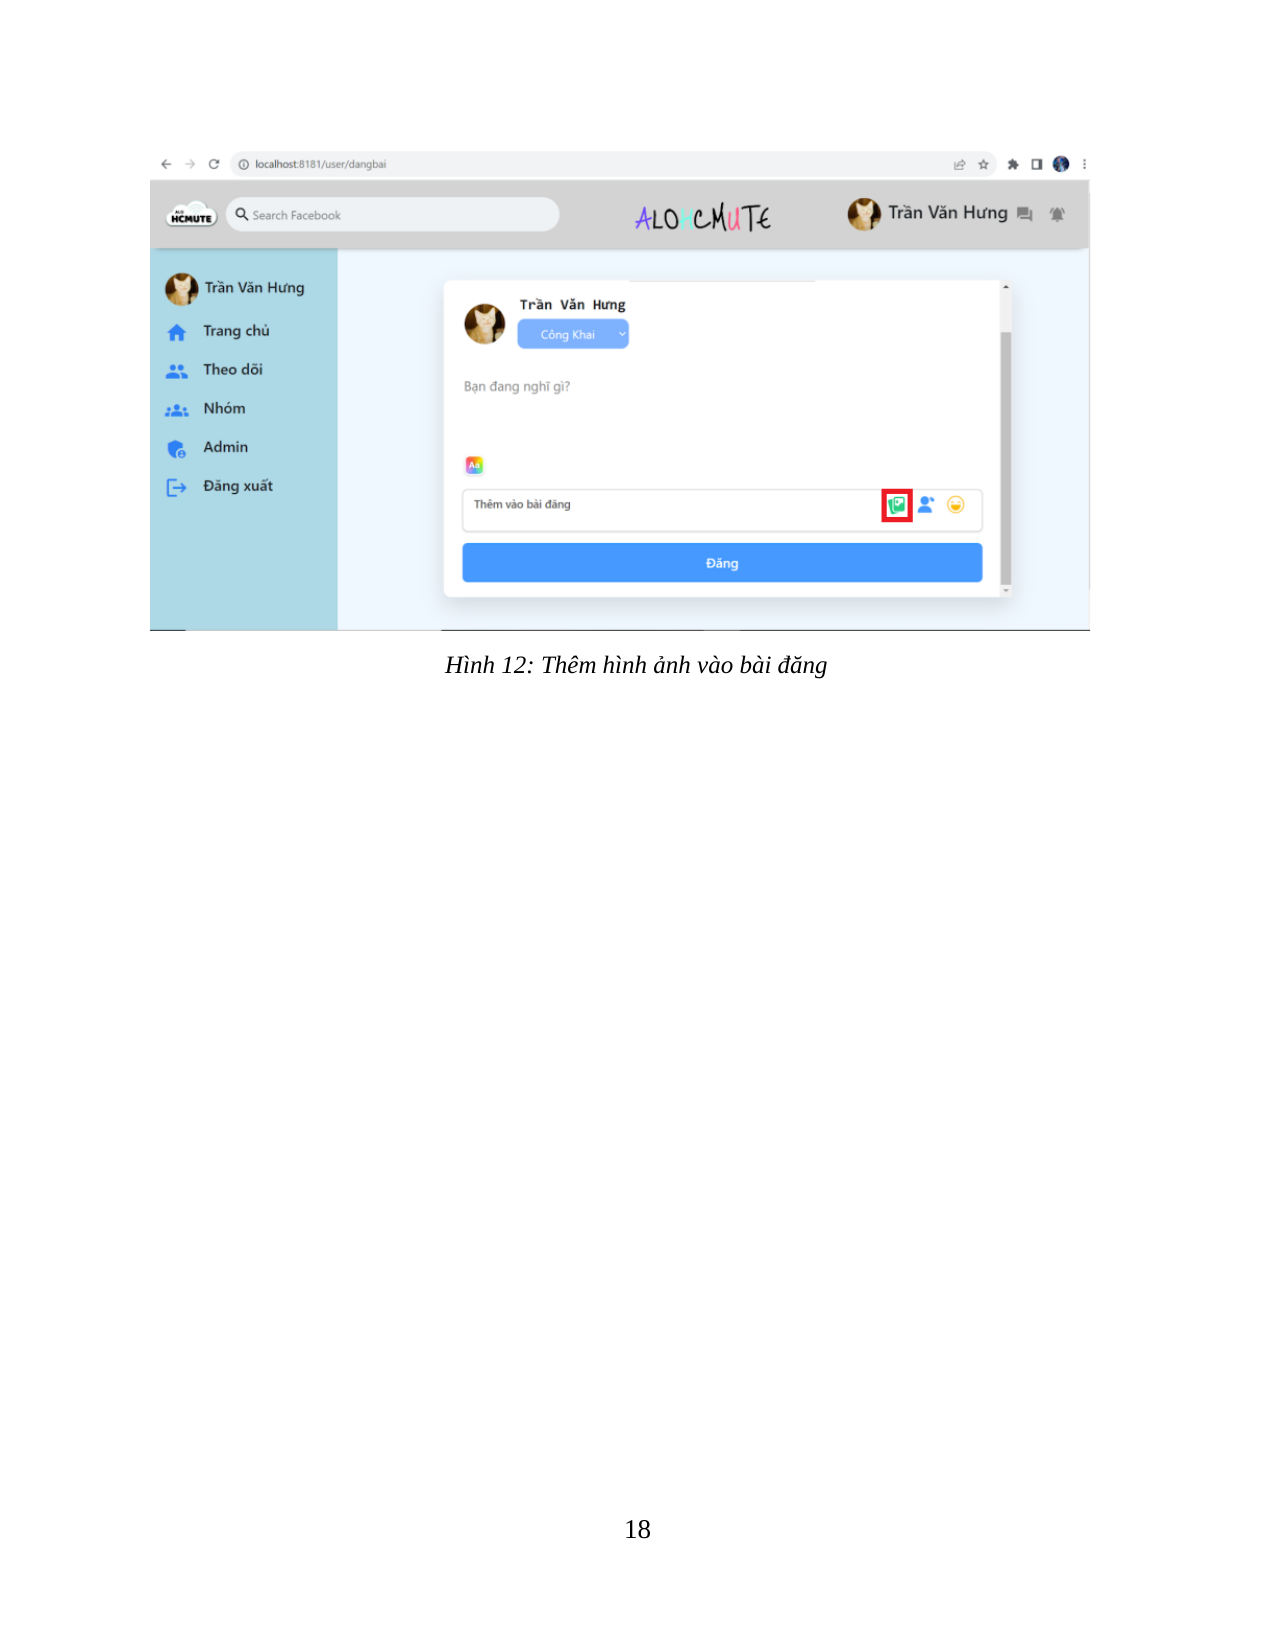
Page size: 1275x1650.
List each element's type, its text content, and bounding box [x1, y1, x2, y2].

picture [150, 150, 1091, 632]
